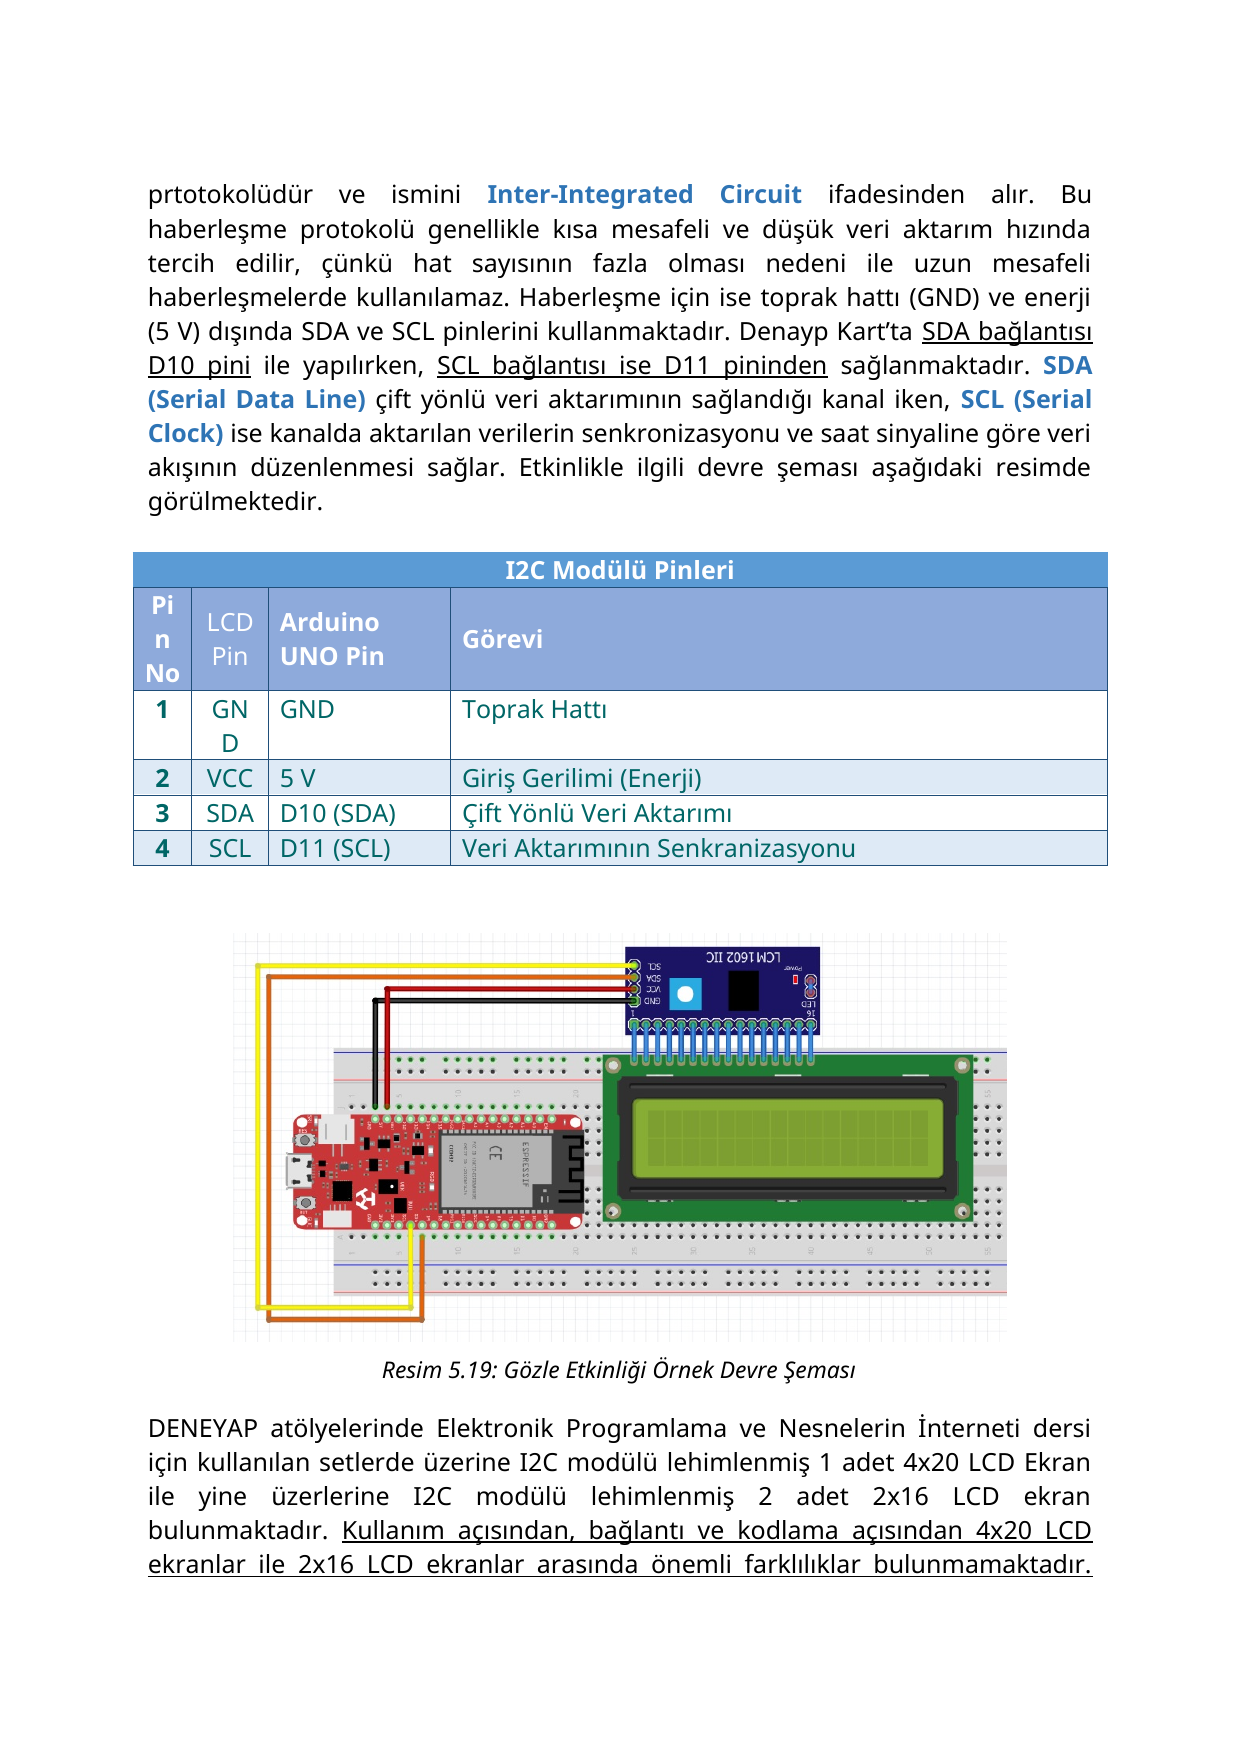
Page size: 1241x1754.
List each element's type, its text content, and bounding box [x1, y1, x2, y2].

table_cell 3 [134, 796, 191, 829]
table_cell Arduino UNO Pin [269, 588, 450, 690]
table_cell Veri Aktarımının Senkranizasyonu [451, 831, 1107, 865]
table_cell Çift Yönlü Veri Aktarımı [451, 796, 1107, 829]
table_cell VCC [192, 760, 268, 794]
table_cell GND [269, 691, 450, 759]
table_cell D10 (SDA) [269, 796, 450, 829]
picture [233, 933, 1007, 1342]
table_cell Pin No [134, 588, 191, 690]
table_cell Toprak Hattı [451, 691, 1107, 759]
table_cell LCD Pin [192, 588, 268, 690]
table_cell SDA [192, 796, 268, 829]
table_cell SCL [192, 831, 268, 865]
table_cell 2 [134, 760, 191, 794]
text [148, 1410, 1092, 1576]
table_cell 4 [134, 831, 191, 865]
table_cell 5 V [269, 760, 450, 794]
table_cell Görevi [451, 588, 1107, 690]
table_cell 1 [134, 691, 191, 759]
table_header I2C Modülü Pinleri [134, 553, 1107, 587]
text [148, 177, 1092, 518]
table_cell Giriş Gerilimi (Enerji) [451, 760, 1107, 794]
table_cell GND [192, 691, 268, 759]
table_cell D11 (SCL) [269, 831, 450, 865]
text Resim 5.19: Gözle Etkinliği Örnek Devre Şeması [148, 1354, 1092, 1385]
